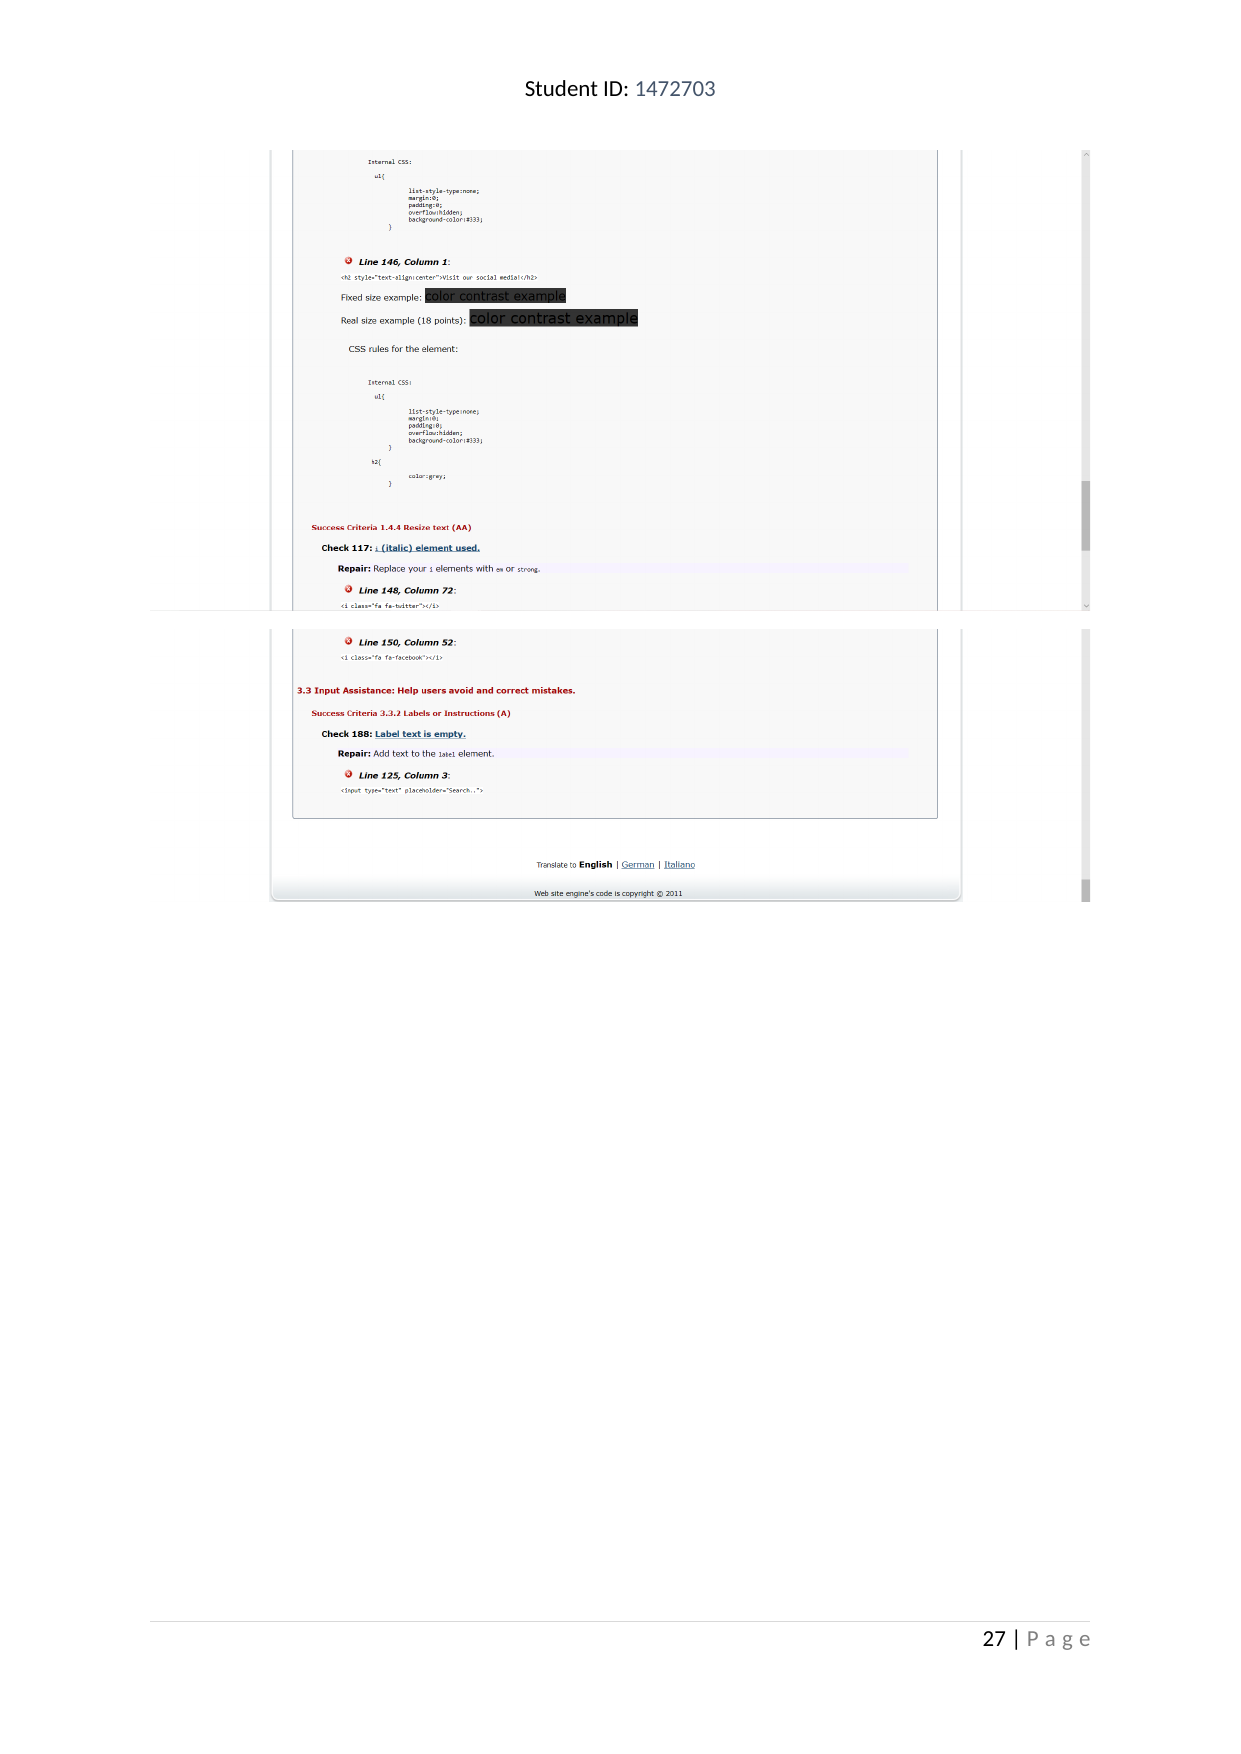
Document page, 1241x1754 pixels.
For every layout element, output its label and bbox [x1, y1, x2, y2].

picture [150, 629, 1091, 902]
picture [150, 150, 1091, 611]
